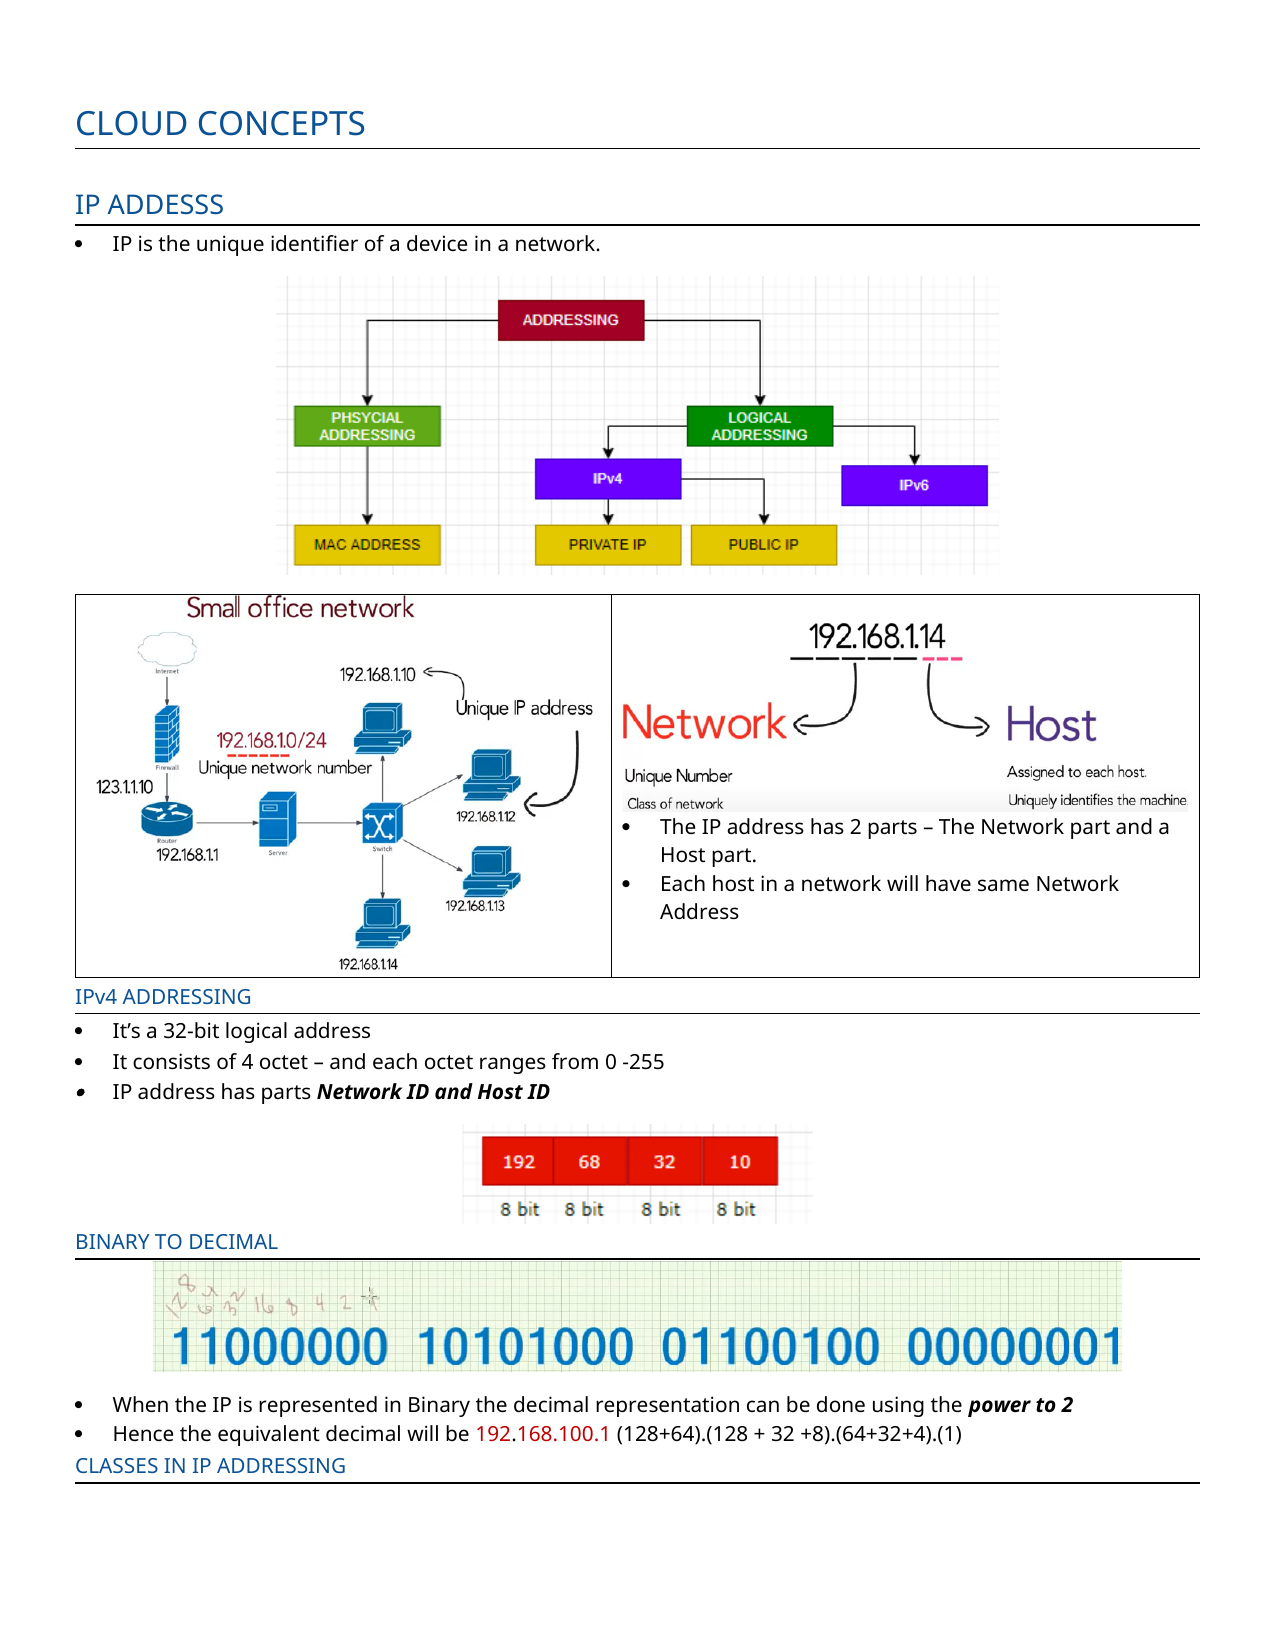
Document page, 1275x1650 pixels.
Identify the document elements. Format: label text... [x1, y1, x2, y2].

subtitle CLASSES IN IP ADDRESSING [75, 1452, 1200, 1482]
table_header The IP address has 2 parts – The Network part and a Host part. Each host in a network will have same Network Address [612, 595, 1199, 977]
picture [622, 623, 1188, 812]
list It consists of 4 octet – and each octet ranges from 0 -255 [75, 1047, 1200, 1075]
picture [462, 1124, 813, 1224]
list When the IP is represented in Binary the decimal representation can be done using the power to 2 [75, 1391, 1200, 1419]
table_header [76, 595, 86, 977]
subtitle BINARY TO DECIMAL [75, 1227, 1200, 1258]
picture [86, 595, 598, 977]
list It’s a 32-bit logical address [75, 1016, 1200, 1045]
list IP address has parts Network ID and Host ID [75, 1077, 1200, 1106]
table_header [598, 595, 611, 977]
picture [153, 1261, 1122, 1372]
picture [275, 276, 1000, 575]
list Hence the equivalent decimal will be 192.168.100.1 (128+64).(128 + 32 +8).(64+32+4).(1) [75, 1419, 1200, 1447]
subtitle IPv4 ADDRESSING [75, 982, 1200, 1013]
subtitle CLOUD CONCEPTS [75, 100, 1200, 148]
list IP is the unique identifier of a device in a network. [75, 229, 1200, 257]
subtitle IP ADDESSS [75, 185, 1200, 224]
